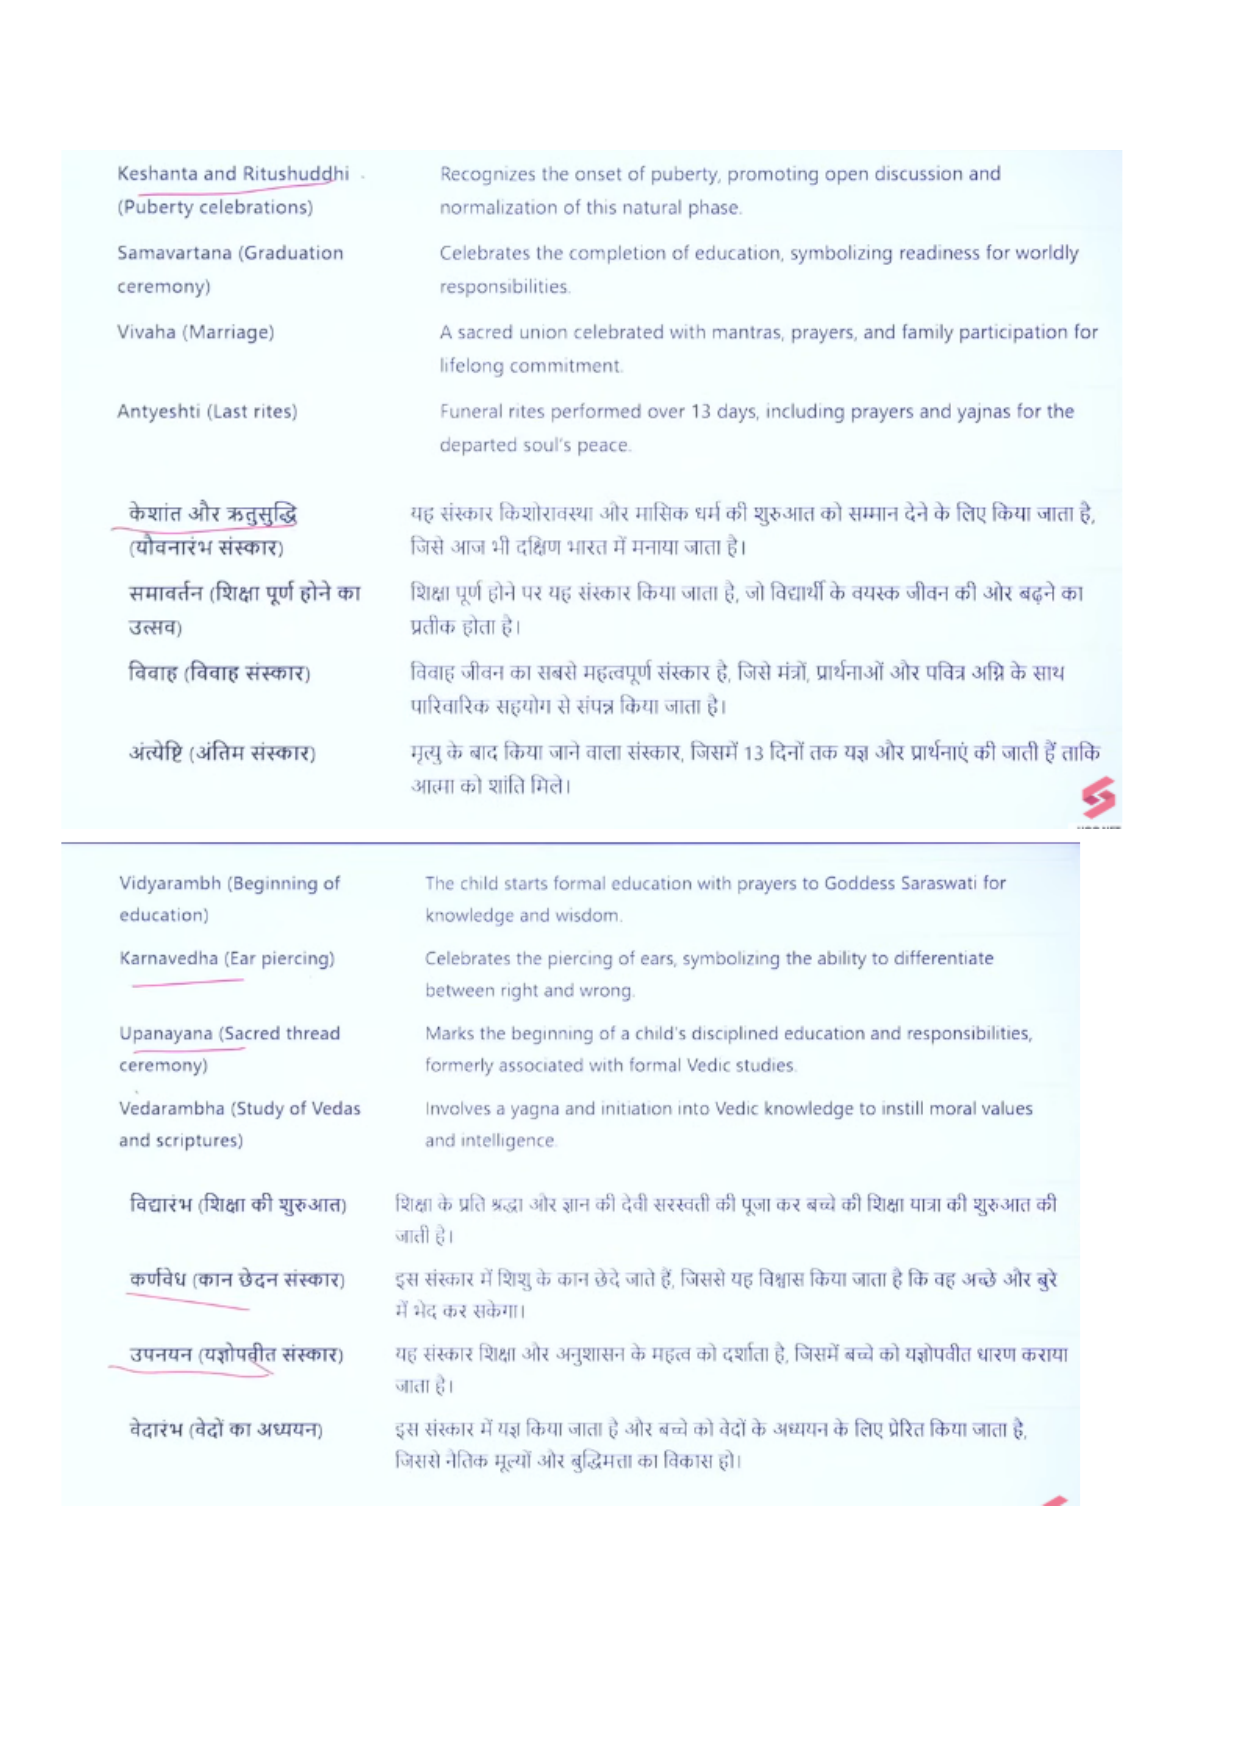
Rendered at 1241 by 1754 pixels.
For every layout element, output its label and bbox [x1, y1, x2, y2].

picture [61, 830, 1081, 1506]
picture [61, 150, 1123, 829]
